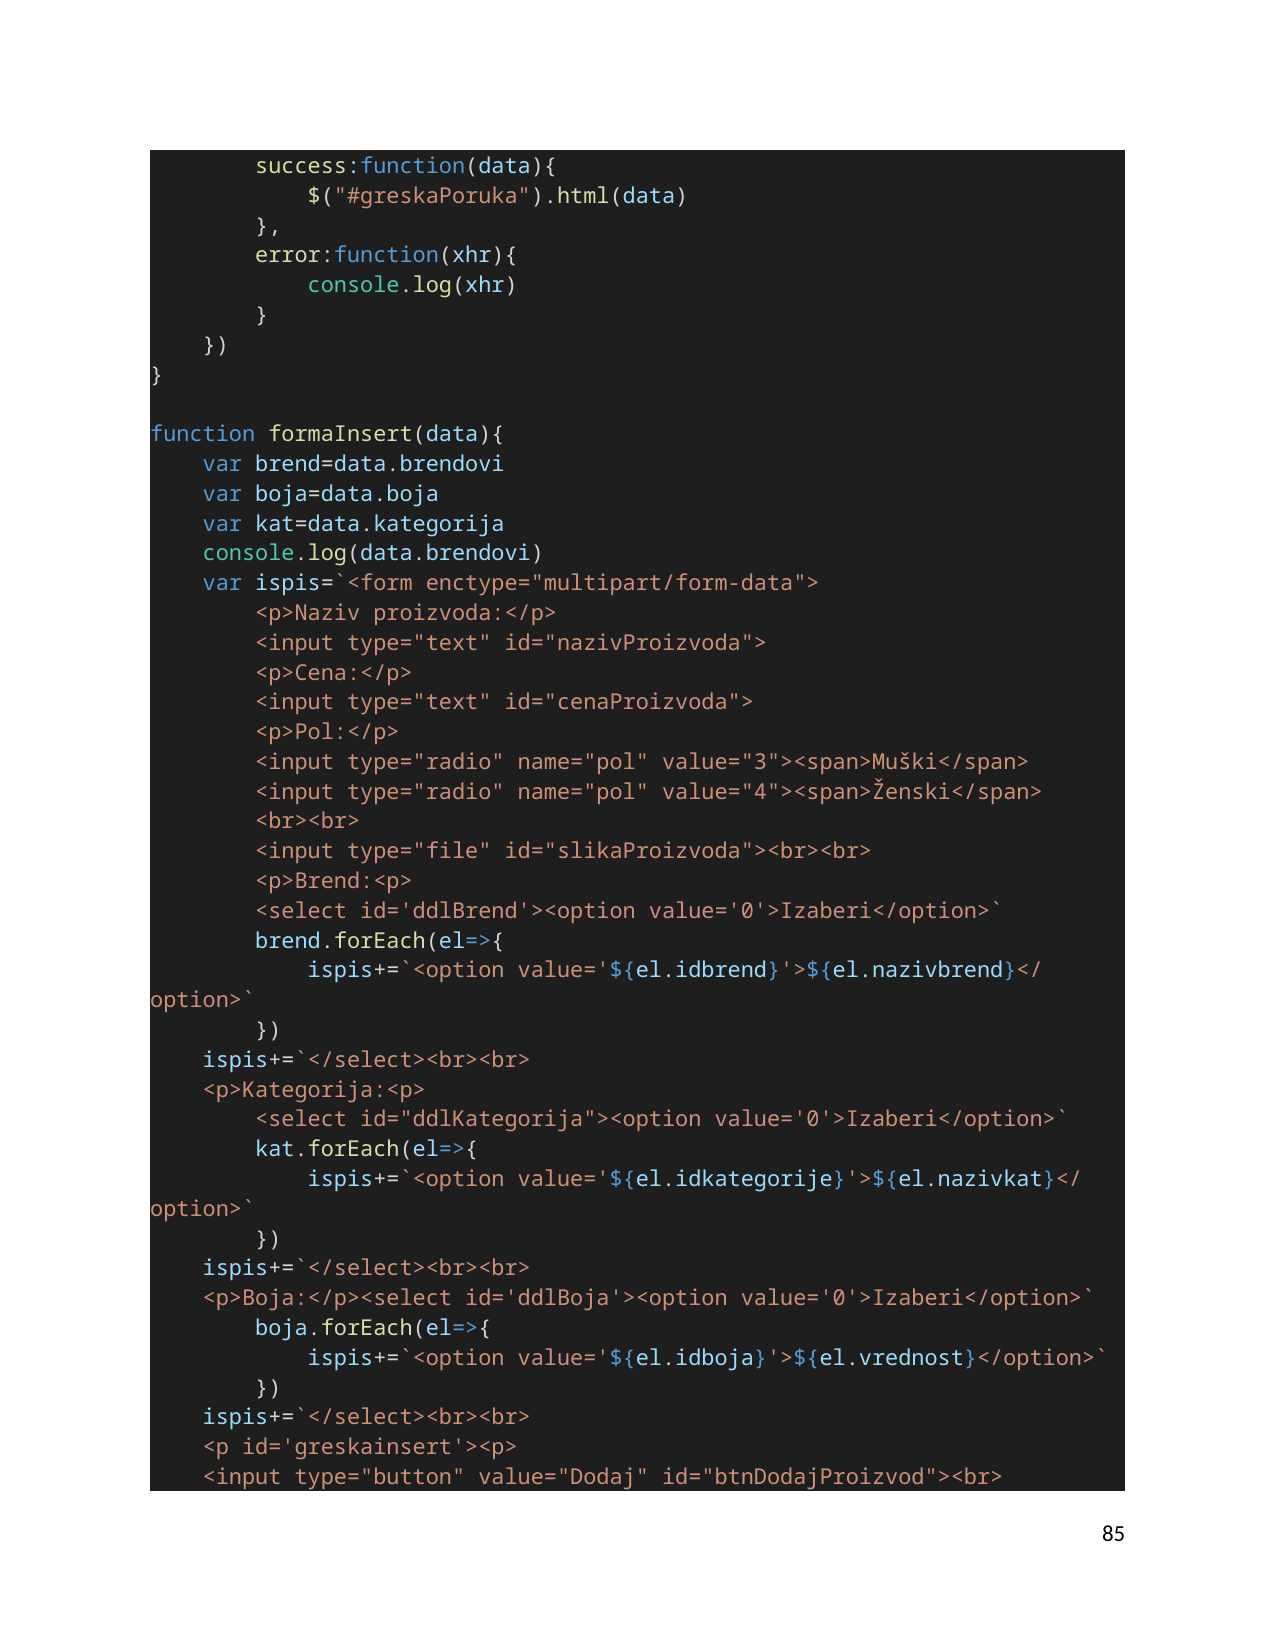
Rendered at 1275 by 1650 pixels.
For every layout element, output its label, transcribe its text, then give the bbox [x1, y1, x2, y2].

text <p id='greskainsert'><p> [150, 1431, 1125, 1461]
text $("#greskaPoruka").html(data) [150, 180, 1125, 209]
text } [150, 299, 1125, 329]
text ispis+=`</select><br><br> [150, 1044, 1125, 1073]
text function formaInsert(data){ [150, 418, 1125, 448]
text boja.forEach(el=>{ [150, 1312, 1125, 1342]
text <p>Naziv proizvoda:</p> [150, 597, 1125, 627]
text ispis+=`<option value='${el.idkategorije}'>${el.nazivkat}</option>` [150, 1163, 1125, 1222]
text ispis+=`<option value='${el.idboja}'>${el.vrednost}</option>` [150, 1342, 1125, 1371]
text brend.forEach(el=>{ [150, 924, 1125, 954]
text console.log(xhr) [150, 269, 1125, 299]
text <select id="ddlKategorija"><option value='0'>Izaberi</option>` [150, 1103, 1125, 1133]
text success:function(data){ [150, 150, 1125, 180]
text <p>Boja:</p><select id='ddlBoja'><option value='0'>Izaberi</option>` [150, 1282, 1125, 1312]
text <br><br> [150, 805, 1125, 835]
text } [150, 358, 1125, 388]
text error:function(xhr){ [150, 239, 1125, 269]
text <input type="radio" name="pol" value="4"><span>Ženski</span> [150, 776, 1125, 805]
text <p>Pol:</p> [150, 716, 1125, 746]
text ispis+=`</select><br><br> [150, 1252, 1125, 1282]
text <input type="file" id="slikaProizvoda"><br><br> [150, 835, 1125, 865]
text }) [150, 1014, 1125, 1044]
text <input type="radio" name="pol" value="3"><span>Muški</span> [150, 746, 1125, 776]
text ispis+=`</select><br><br> [150, 1401, 1125, 1431]
text <p>Kategorija:<p> [150, 1073, 1125, 1103]
text <input type="text" id="nazivProizvoda"> [150, 627, 1125, 656]
text var boja=data.boja [150, 478, 1125, 507]
text var brend=data.brendovi [150, 448, 1125, 478]
text }, [150, 209, 1125, 239]
text ispis+=`<option value='${el.idbrend}'>${el.nazivbrend}</option>` [150, 954, 1125, 1014]
text var ispis=`<form enctype="multipart/form-data"> [150, 567, 1125, 597]
text console.log(data.brendovi) [150, 537, 1125, 567]
text <p>Brend:<p> [150, 865, 1125, 895]
text }) [150, 1222, 1125, 1252]
text <input type="button" value="Dodaj" id="btnDodajProizvod"><br> [150, 1461, 1125, 1491]
text <select id='ddlBrend'><option value='0'>Izaberi</option>` [150, 895, 1125, 924]
text var kat=data.kategorija [150, 507, 1125, 537]
text kat.forEach(el=>{ [150, 1133, 1125, 1163]
text }) [150, 329, 1125, 358]
text <p>Cena:</p> [150, 656, 1125, 686]
text <input type="text" id="cenaProizvoda"> [150, 686, 1125, 716]
text }) [150, 1371, 1125, 1401]
